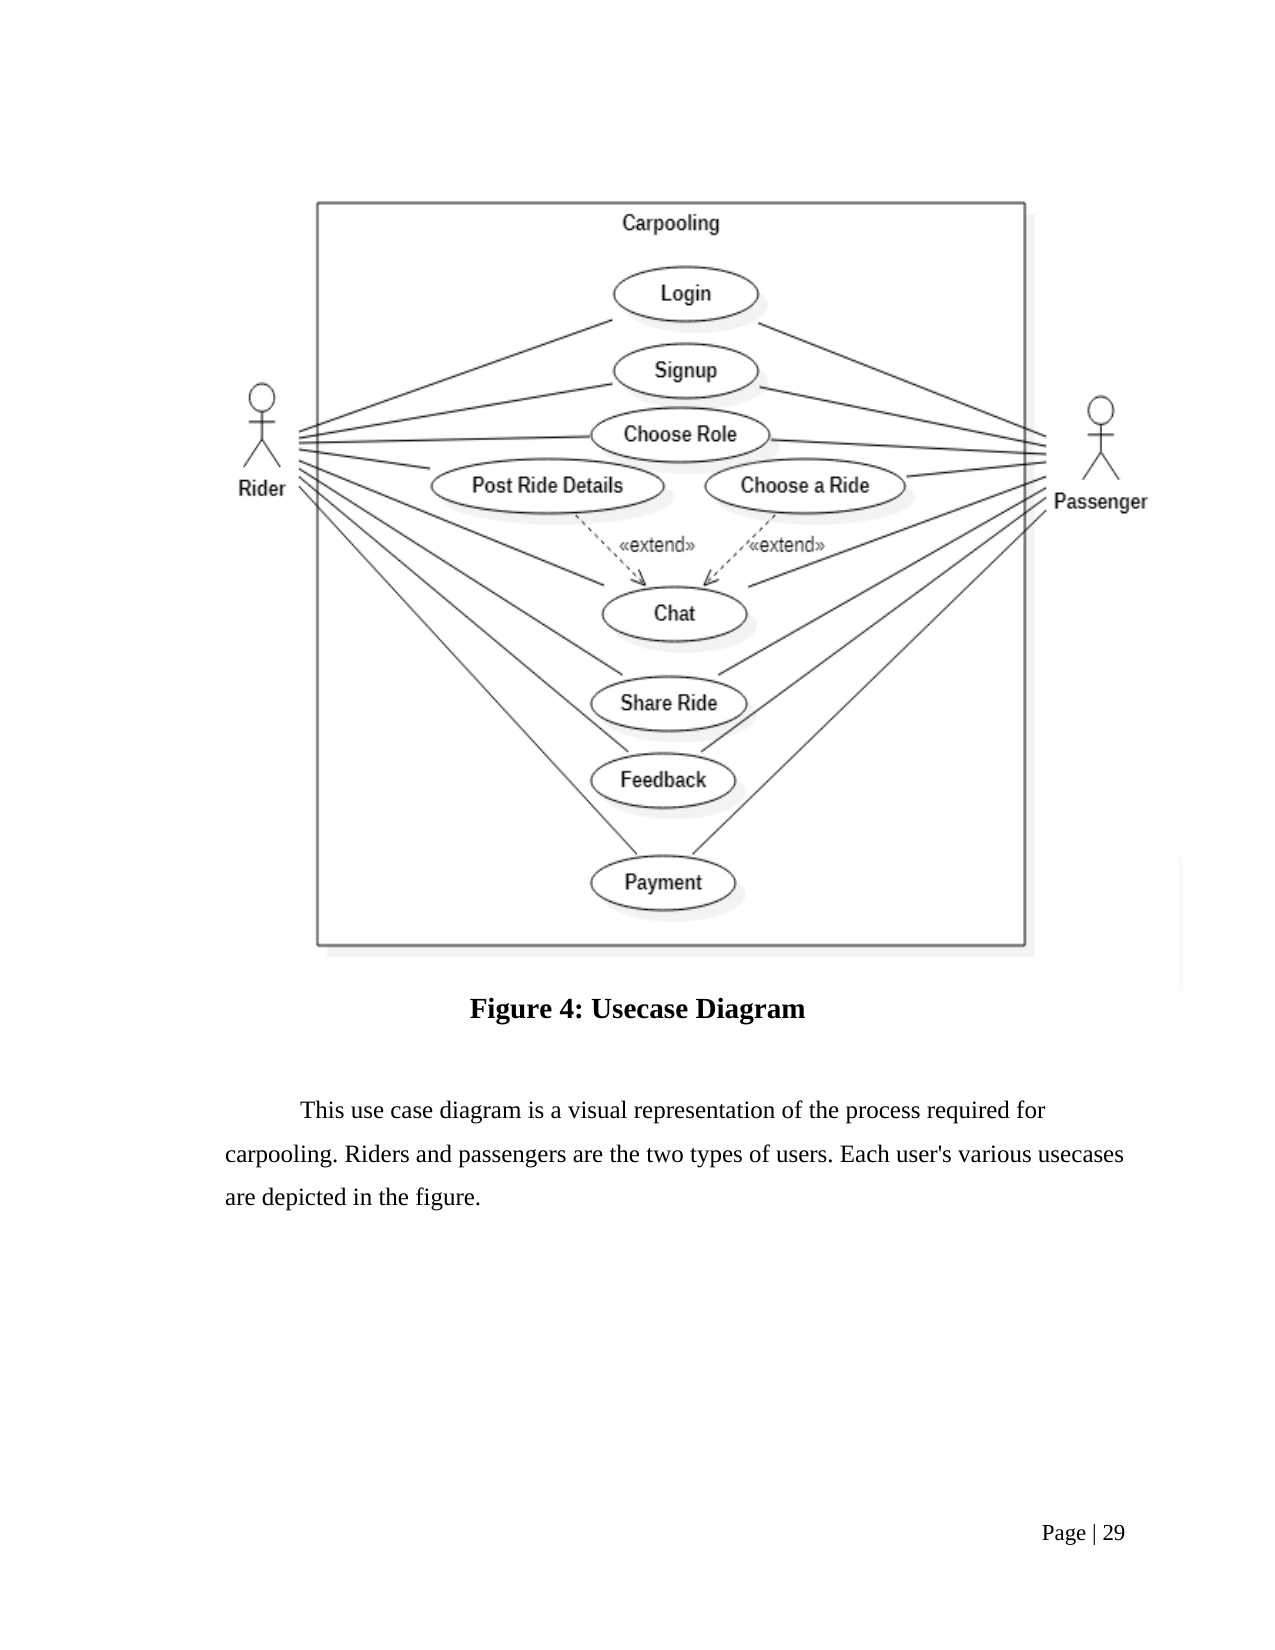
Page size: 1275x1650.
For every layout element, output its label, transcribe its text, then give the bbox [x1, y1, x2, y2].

picture [225, 150, 1183, 991]
text This use case diagram is a visual representation of the process required for carpooling. Riders and passengers are the two types of users. Each user's various usecases are depicted in the figure. [197, 1096, 1125, 1211]
